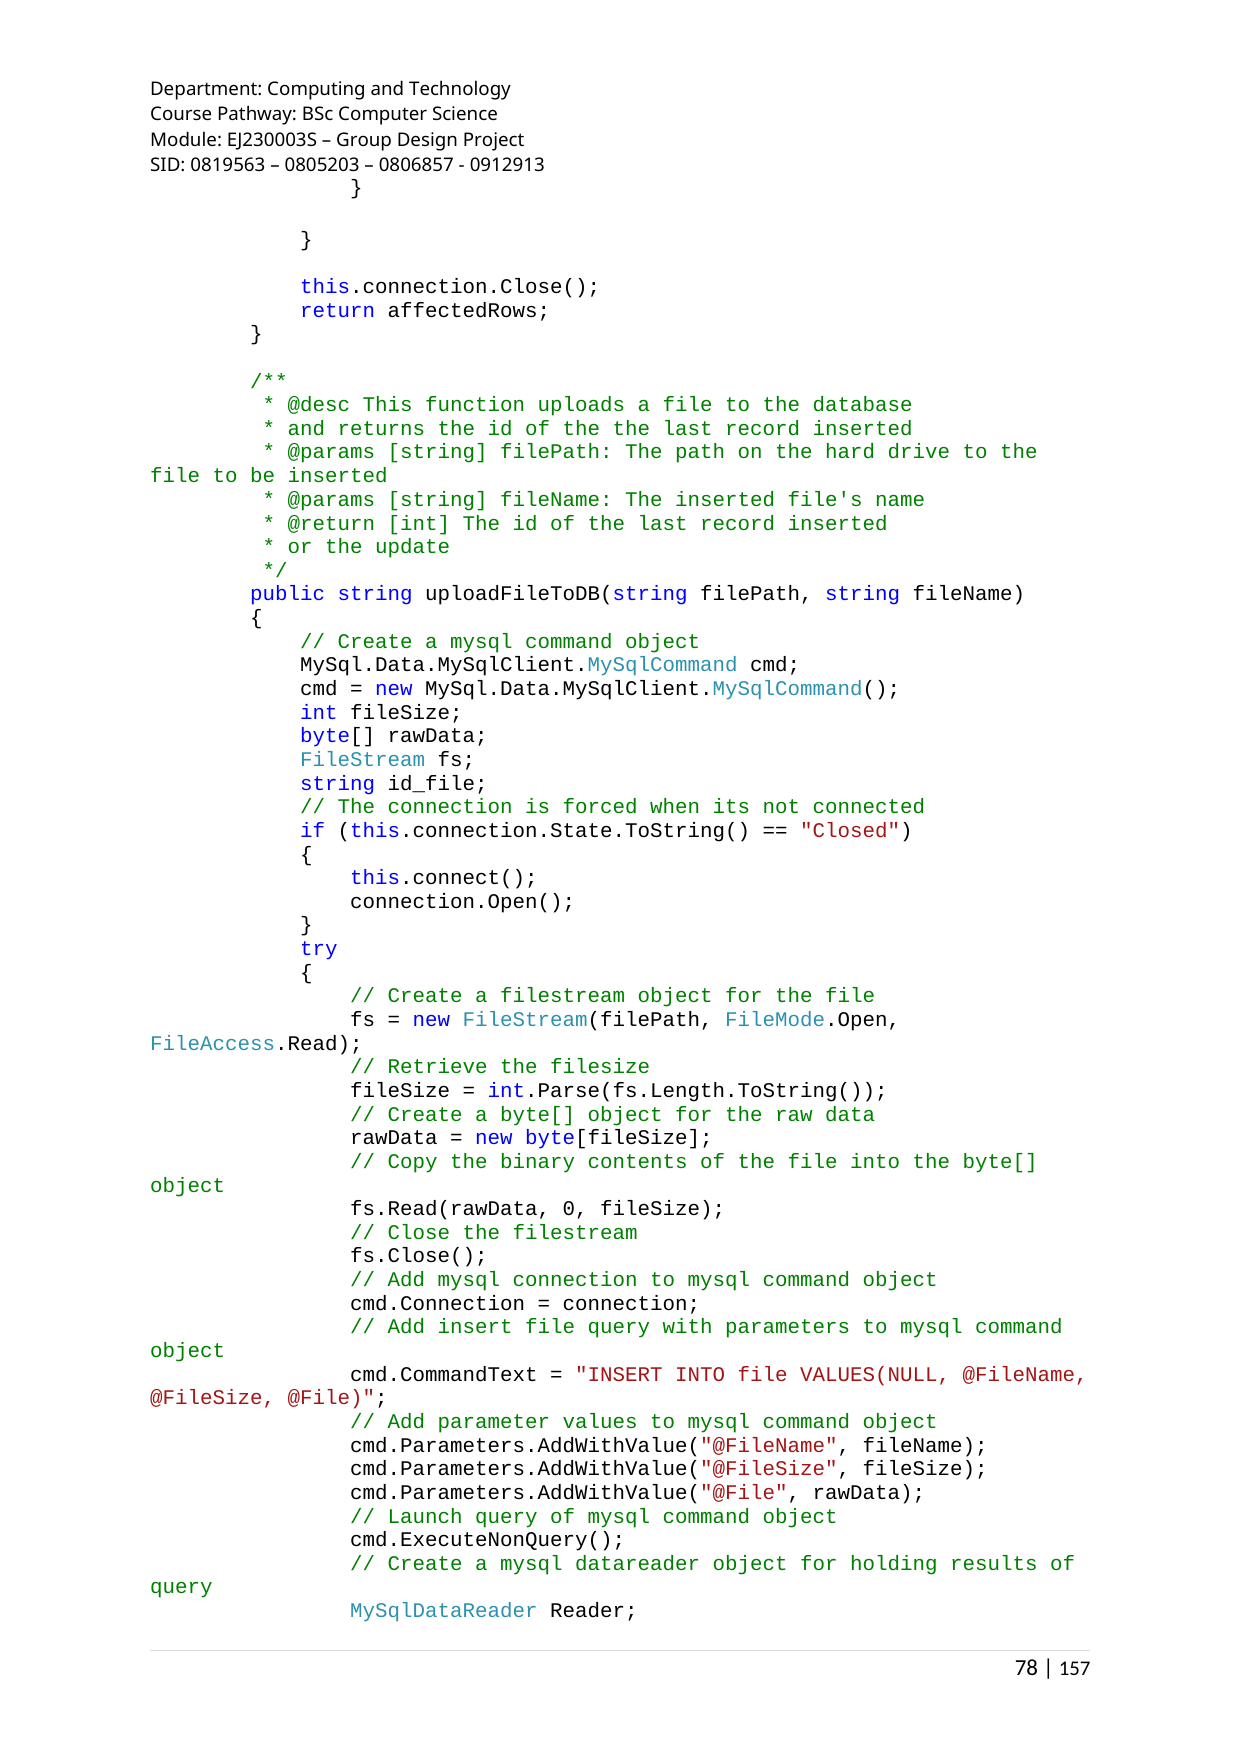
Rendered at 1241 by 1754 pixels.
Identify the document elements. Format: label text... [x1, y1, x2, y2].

text // Create a byte[] object for the raw data [150, 1104, 1090, 1127]
text // Add parameter values to mysql command object [150, 1411, 1090, 1435]
text MySql.Data.MySqlClient.MySqlCommand cmd; [150, 654, 1090, 678]
text // Launch query of mysql command object [150, 1506, 1090, 1529]
text { [150, 962, 1090, 985]
text if (this.connection.State.ToString() == "Closed") [150, 820, 1090, 843]
text */ [150, 560, 1090, 583]
text this.connect(); [150, 867, 1090, 891]
text MySqlDataReader Reader; [150, 1600, 1090, 1624]
text * @desc This function uploads a file to the database [150, 394, 1090, 418]
text // The connection is forced when its not connected [150, 796, 1090, 820]
text cmd.Parameters.AddWithValue("@FileName", fileName); [150, 1435, 1090, 1458]
text { [150, 843, 1090, 867]
text cmd.Parameters.AddWithValue("@File", rawData); [150, 1482, 1090, 1506]
text } [150, 177, 1090, 201]
text fs.Close(); [150, 1246, 1090, 1269]
text fileSize = int.Parse(fs.Length.ToString()); [150, 1080, 1090, 1104]
text // Create a mysql datareader object for holding results of query [150, 1553, 1090, 1600]
text // Create a filestream object for the file [150, 985, 1090, 1009]
text // Copy the binary contents of the file into the byte[] object [150, 1151, 1090, 1198]
text * @params [string] filePath: The path on the hard drive to the file to be inserted [150, 442, 1090, 489]
text /** [150, 371, 1090, 394]
text // Add insert file query with parameters to mysql command object [150, 1316, 1090, 1364]
text // Create a mysql command object [150, 631, 1090, 654]
text return affectedRows; [150, 300, 1090, 323]
text { [150, 607, 1090, 631]
text } [150, 914, 1090, 938]
text fs = new FileStream(filePath, FileMode.Open, FileAccess.Read); [150, 1009, 1090, 1056]
text int fileSize; [150, 702, 1090, 725]
text // Add mysql connection to mysql command object [150, 1269, 1090, 1293]
text try [150, 938, 1090, 962]
text // Close the filestream [150, 1222, 1090, 1246]
text // Retrieve the filesize [150, 1056, 1090, 1080]
text rawData = new byte[fileSize]; [150, 1127, 1090, 1151]
text cmd.ExecuteNonQuery(); [150, 1529, 1090, 1553]
text this.connection.Close(); [150, 276, 1090, 300]
text cmd.CommandText = "INSERT INTO file VALUES(NULL, @FileName, @FileSize, @File)"; [150, 1364, 1090, 1411]
text cmd = new MySql.Data.MySqlClient.MySqlCommand(); [150, 678, 1090, 702]
text cmd.Parameters.AddWithValue("@FileSize", fileSize); [150, 1458, 1090, 1482]
text byte[] rawData; [150, 725, 1090, 749]
text connection.Open(); [150, 891, 1090, 914]
text string id_file; [150, 773, 1090, 796]
text * and returns the id of the the last record inserted [150, 418, 1090, 442]
text public string uploadFileToDB(string filePath, string fileName) [150, 583, 1090, 607]
text * @params [string] fileName: The inserted file's name [150, 489, 1090, 512]
text cmd.Connection = connection; [150, 1293, 1090, 1316]
text } [150, 323, 1090, 347]
text FileStream fs; [150, 749, 1090, 773]
text } [150, 229, 1090, 252]
text fs.Read(rawData, 0, fileSize); [150, 1198, 1090, 1222]
text * or the update [150, 536, 1090, 560]
text * @return [int] The id of the last record inserted [150, 512, 1090, 536]
